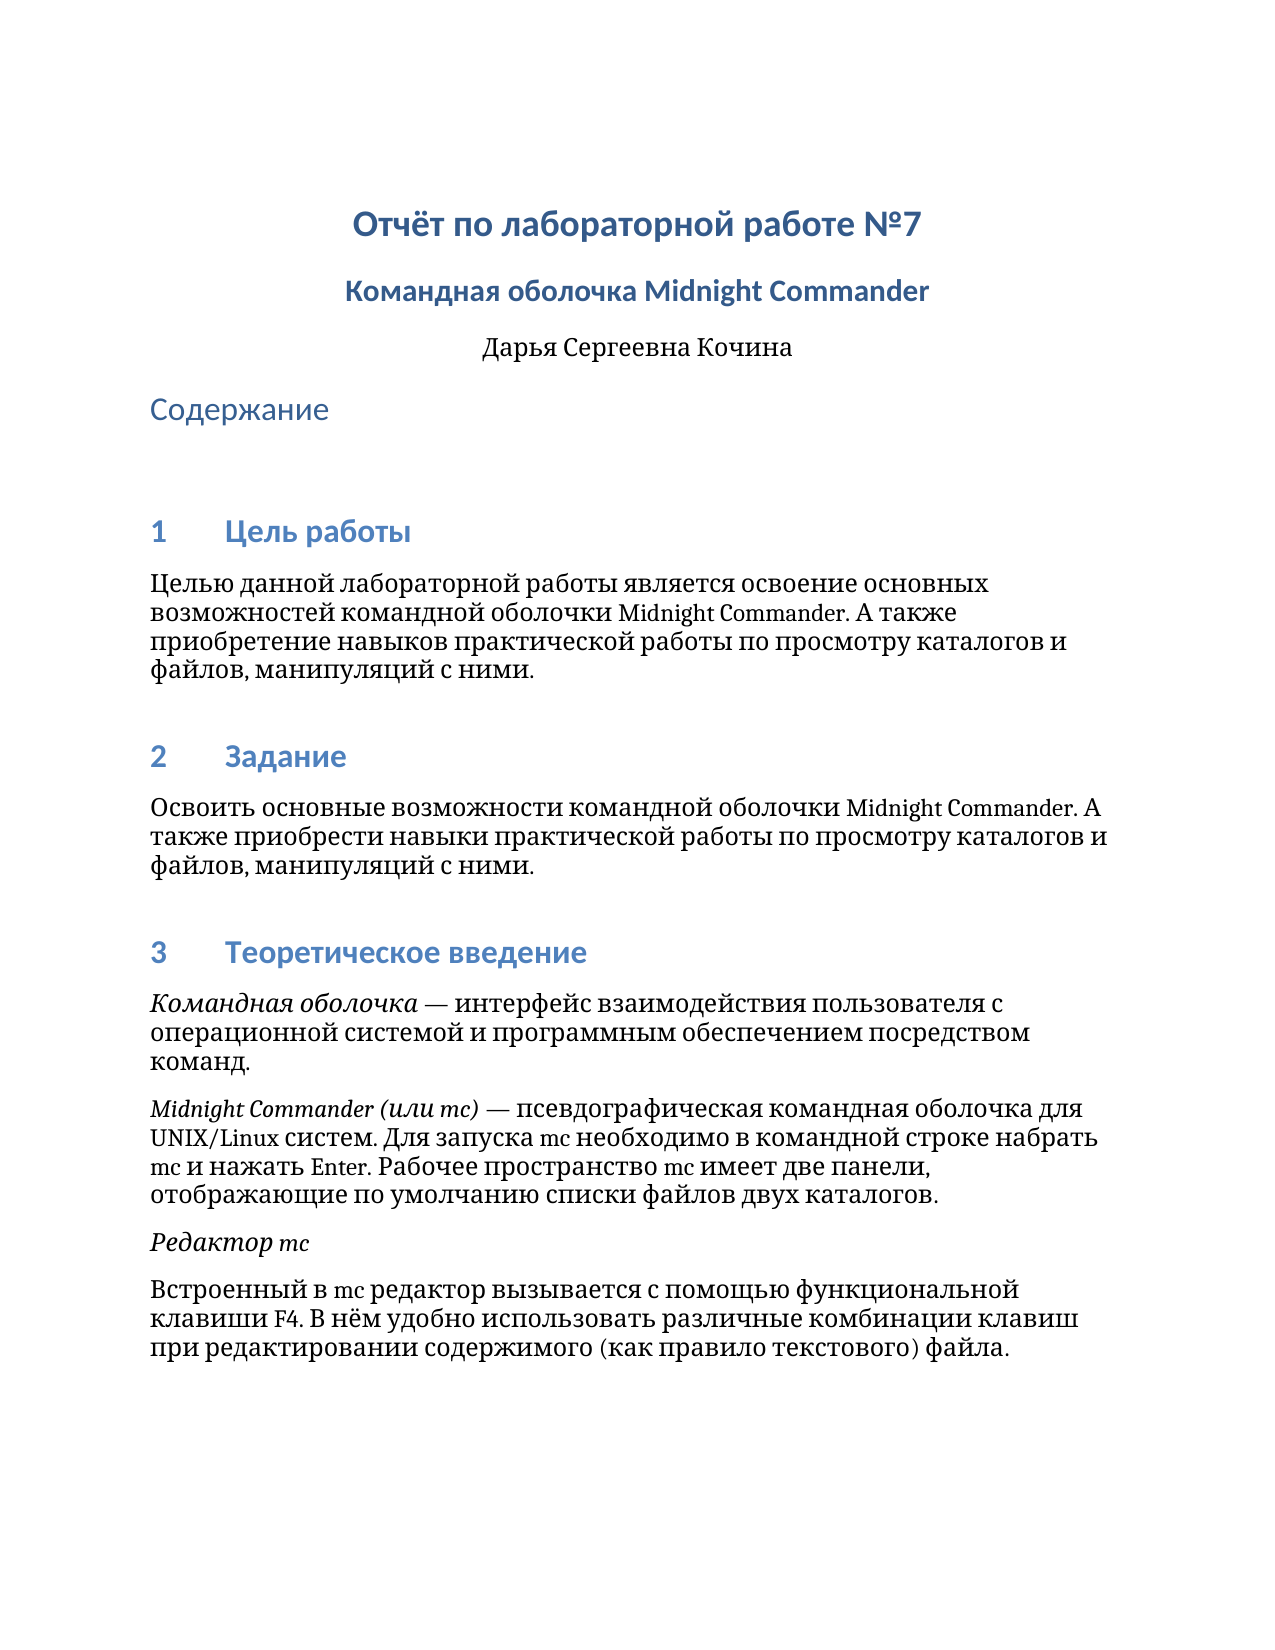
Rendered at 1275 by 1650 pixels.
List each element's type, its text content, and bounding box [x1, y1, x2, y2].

subtitle 2 Задание [150, 735, 1125, 776]
title Отчёт по лабораторной работе №7 [150, 200, 1125, 246]
text Редактор mc [150, 1229, 1125, 1258]
text Освоить основные возможности командной оболочки Midnight Commander. А также приобрести навыки практической работы по просмотру каталогов и файлов, манипуляций с ними. [150, 794, 1125, 881]
text Встроенный в mc редактор вызывается с помощью функциональной клавиши F4. В нём удобно использовать различные комбинации клавиш при редактировании содержимого (как правило текстового) файла. [150, 1276, 1125, 1363]
text Дарья Сергеевна Кочина [150, 334, 1125, 363]
text Midnight Commander (или mc) — псевдографическая командная оболочка для UNIX/Linux систем. Для запуска mc необходимо в командной строке набрать mc и нажать Enter. Рабочее пространство mc имеет две панели, отображающие по умолчанию списки файлов двух каталогов. [150, 1095, 1125, 1210]
subtitle Командная оболочка Midnight Commander [150, 271, 1125, 309]
subtitle 1 Цель работы [150, 510, 1125, 551]
text Командная оболочка — интерфейс взаимодействия пользователя с операционной системой и программным обеспечением посредством команд. [150, 990, 1125, 1076]
text Целью данной лабораторной работы является освоение основных возможностей командной оболочки Midnight Commander. А также приобретение навыков практической работы по просмотру каталогов и файлов, манипуляций с ними. [150, 570, 1125, 685]
subtitle 3 Теоретическое введение [150, 931, 1125, 971]
